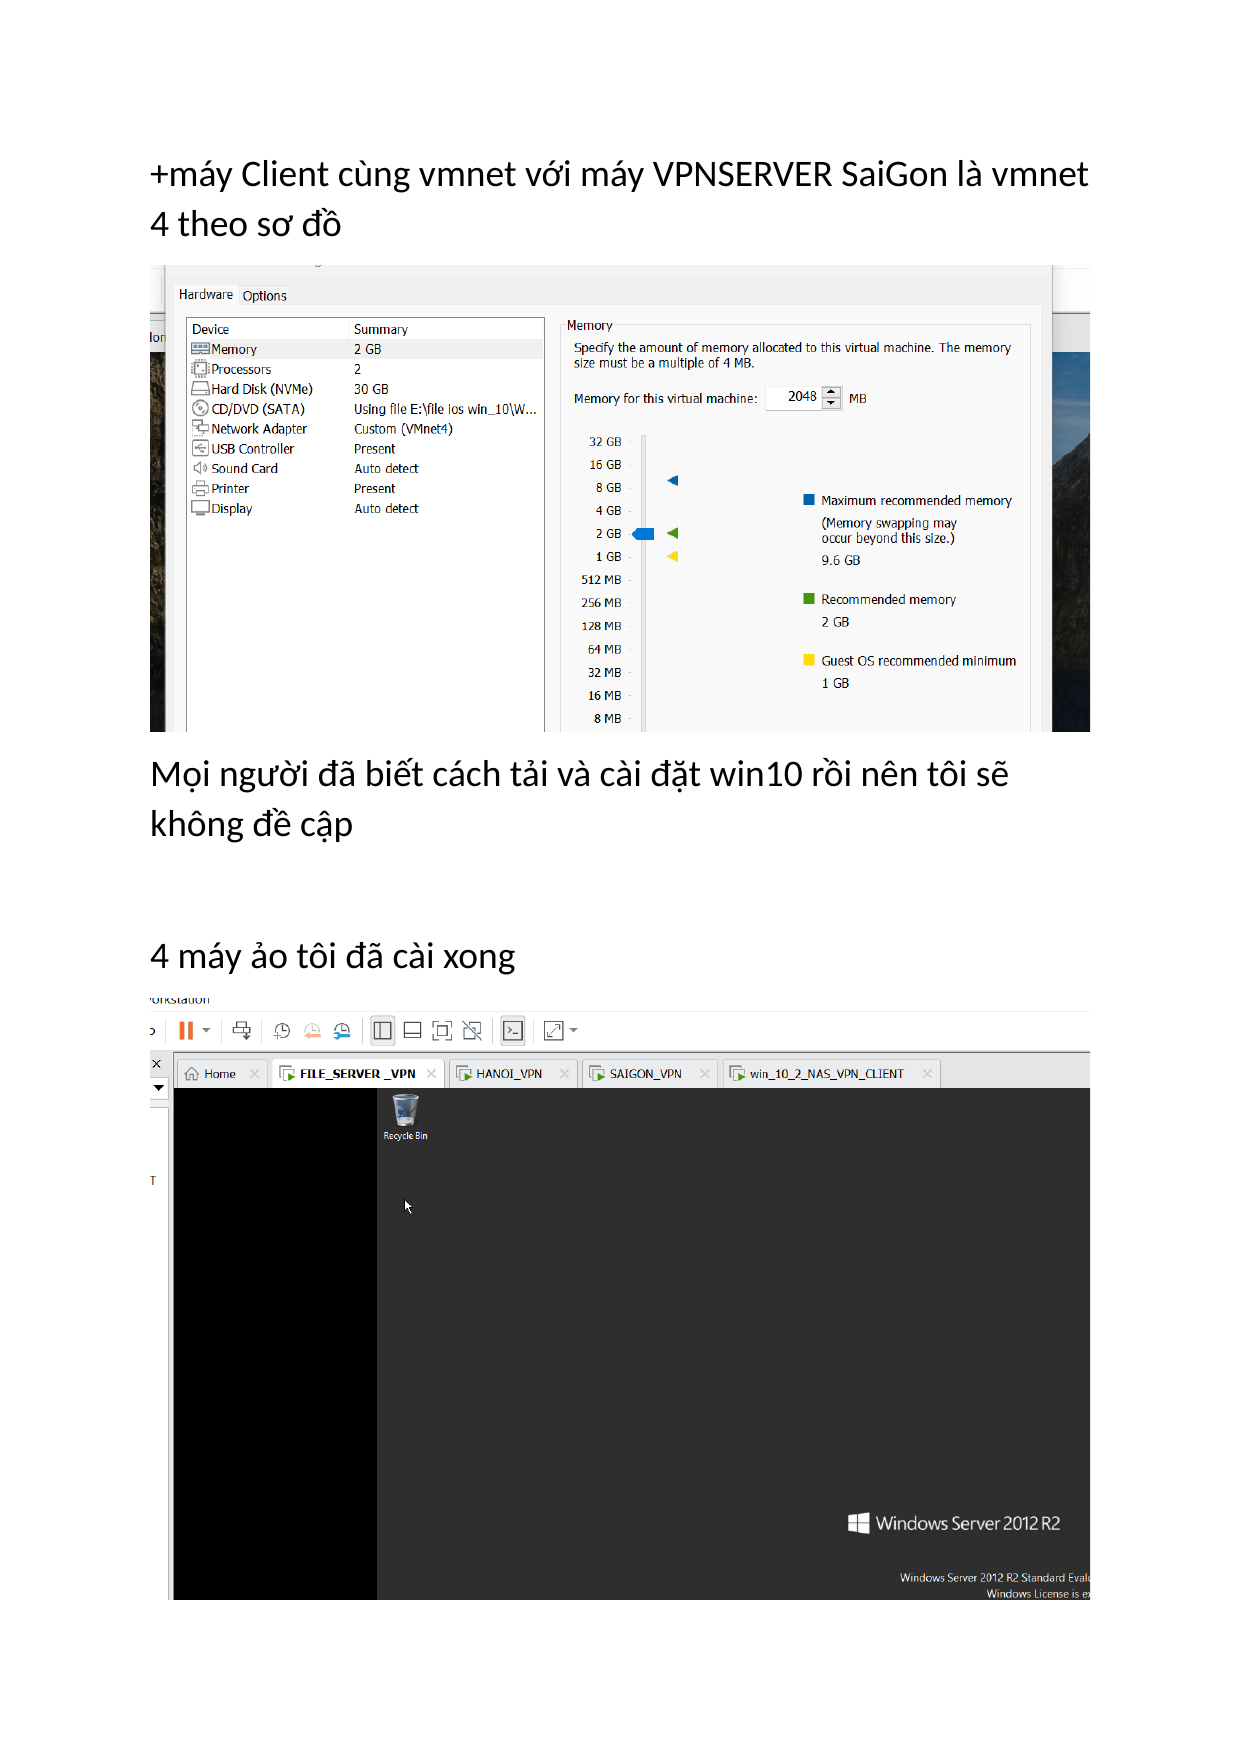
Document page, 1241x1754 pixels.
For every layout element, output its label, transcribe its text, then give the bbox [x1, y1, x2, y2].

picture [150, 998, 1091, 1600]
text +máy Client cùng vmnet với máy VPNSERVER SaiGon là vmnet 4 theo sơ đồ [150, 150, 1090, 245]
text 4 máy ảo tôi đã cài xong [150, 932, 1090, 978]
picture [150, 265, 1091, 732]
text Mọi người đã biết cách tải và cài đặt win10 rồi nên tôi sẽ không đề cập [150, 750, 1090, 846]
